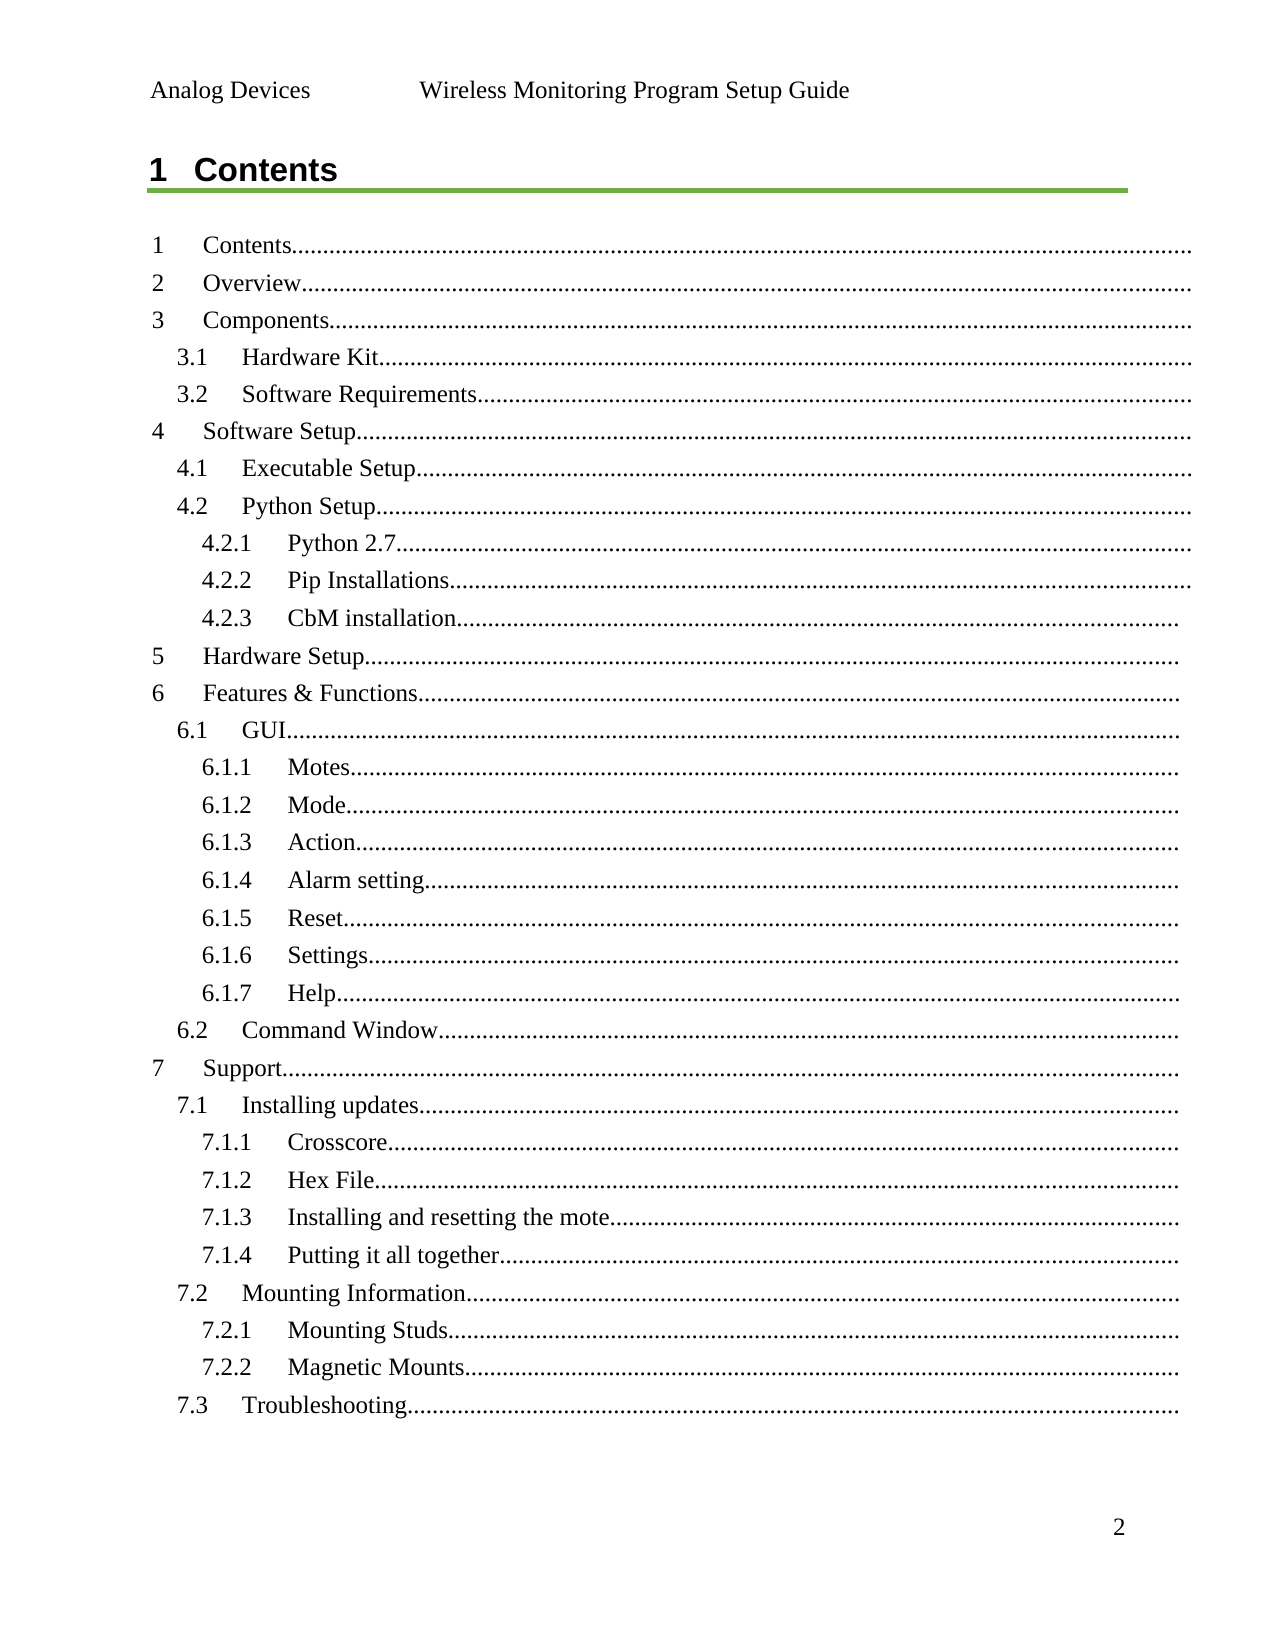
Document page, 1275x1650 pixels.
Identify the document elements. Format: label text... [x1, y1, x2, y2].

subtitle Contents [148, 150, 1206, 188]
